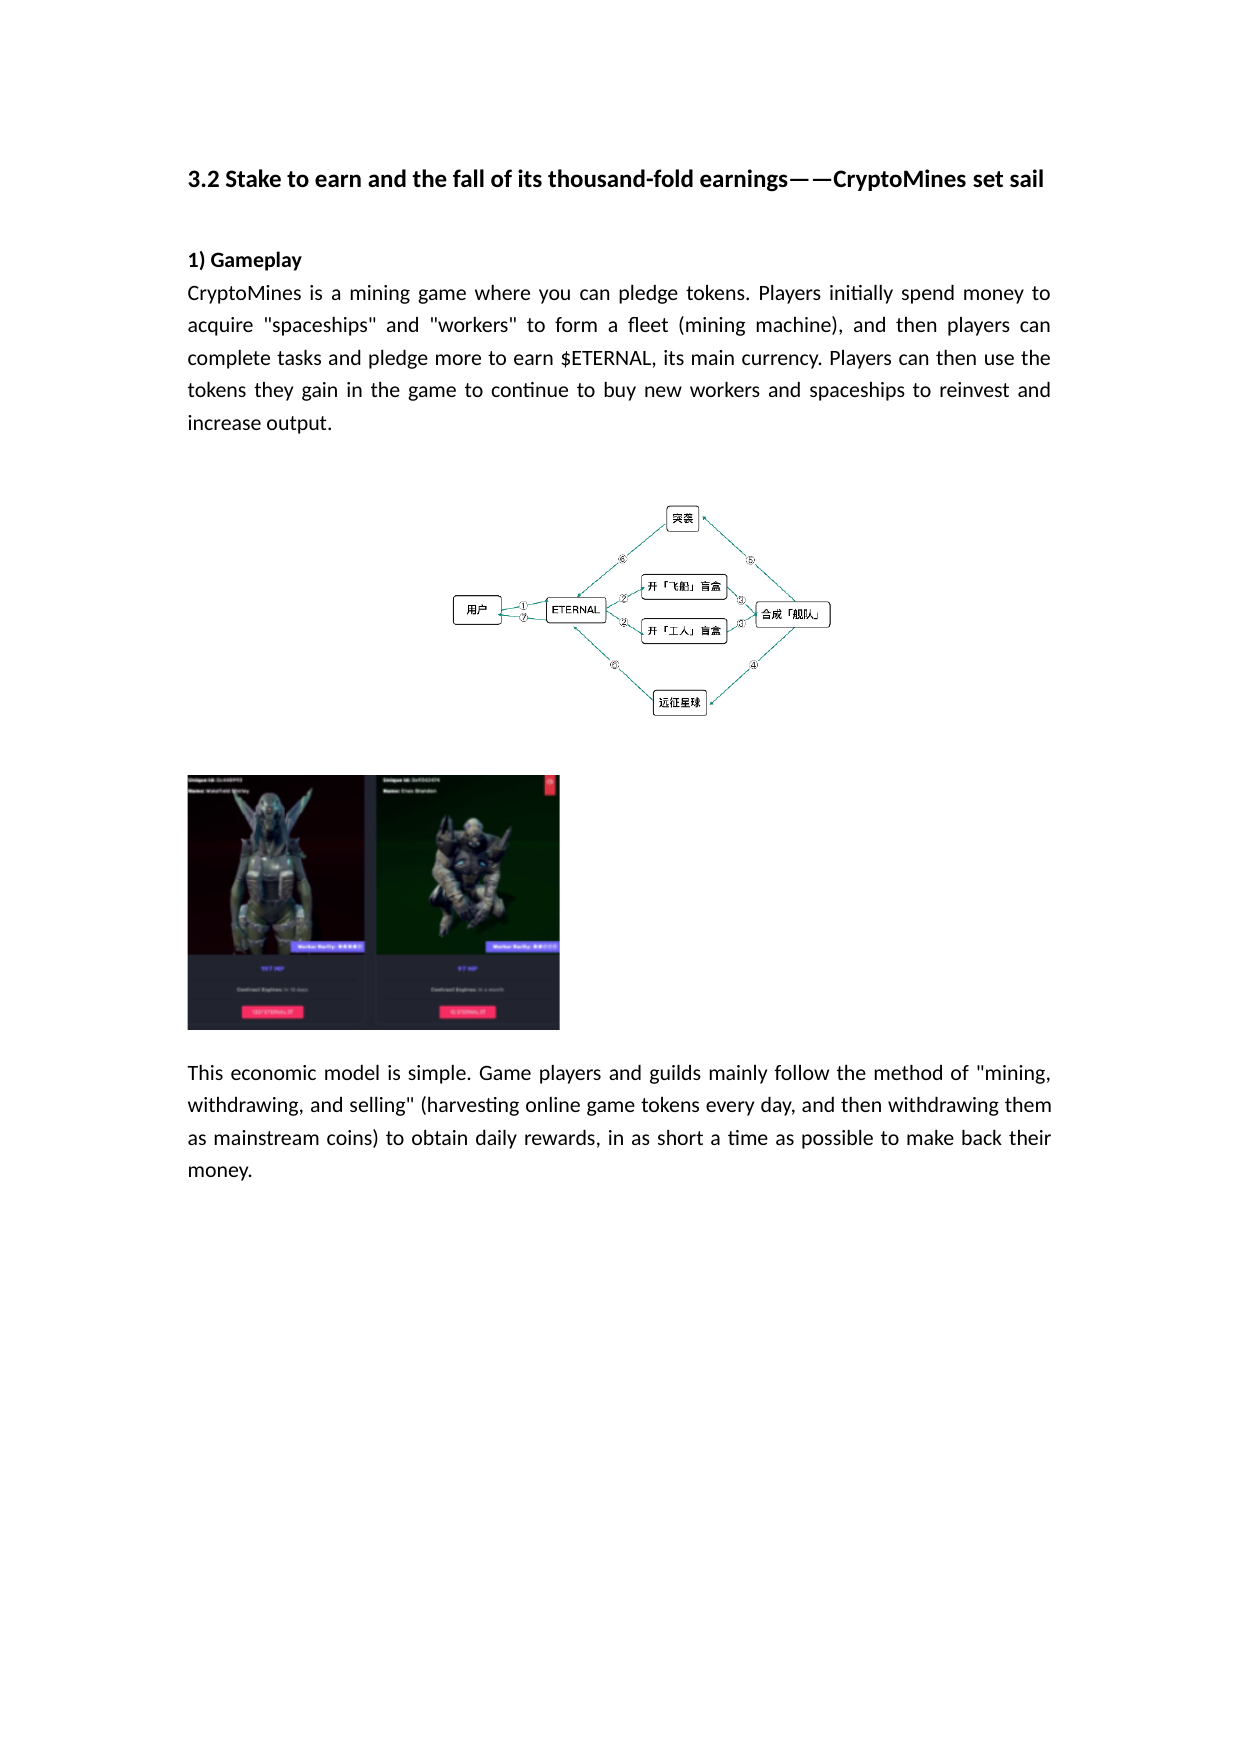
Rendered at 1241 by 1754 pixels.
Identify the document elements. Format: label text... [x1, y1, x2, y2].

subtitle 3.2 Stake to earn and the fall of its thousand-fold earnings——CryptoMines set sail [187, 162, 1053, 194]
text CryptoMines is a mining game where you can pledge tokens. Players initially spend money to acquire "spaceships" and "workers" to form a fleet (mining machine), and then players can complete tasks and pledge more to earn $ETERNAL, its main currency. Players can then use the tokens they gain in the game to continue to buy new workers and spaceships to reinvest and increase output. [187, 276, 1053, 439]
picture [426, 481, 857, 741]
text 1) Gameplay [187, 244, 1053, 276]
picture [187, 775, 560, 1030]
